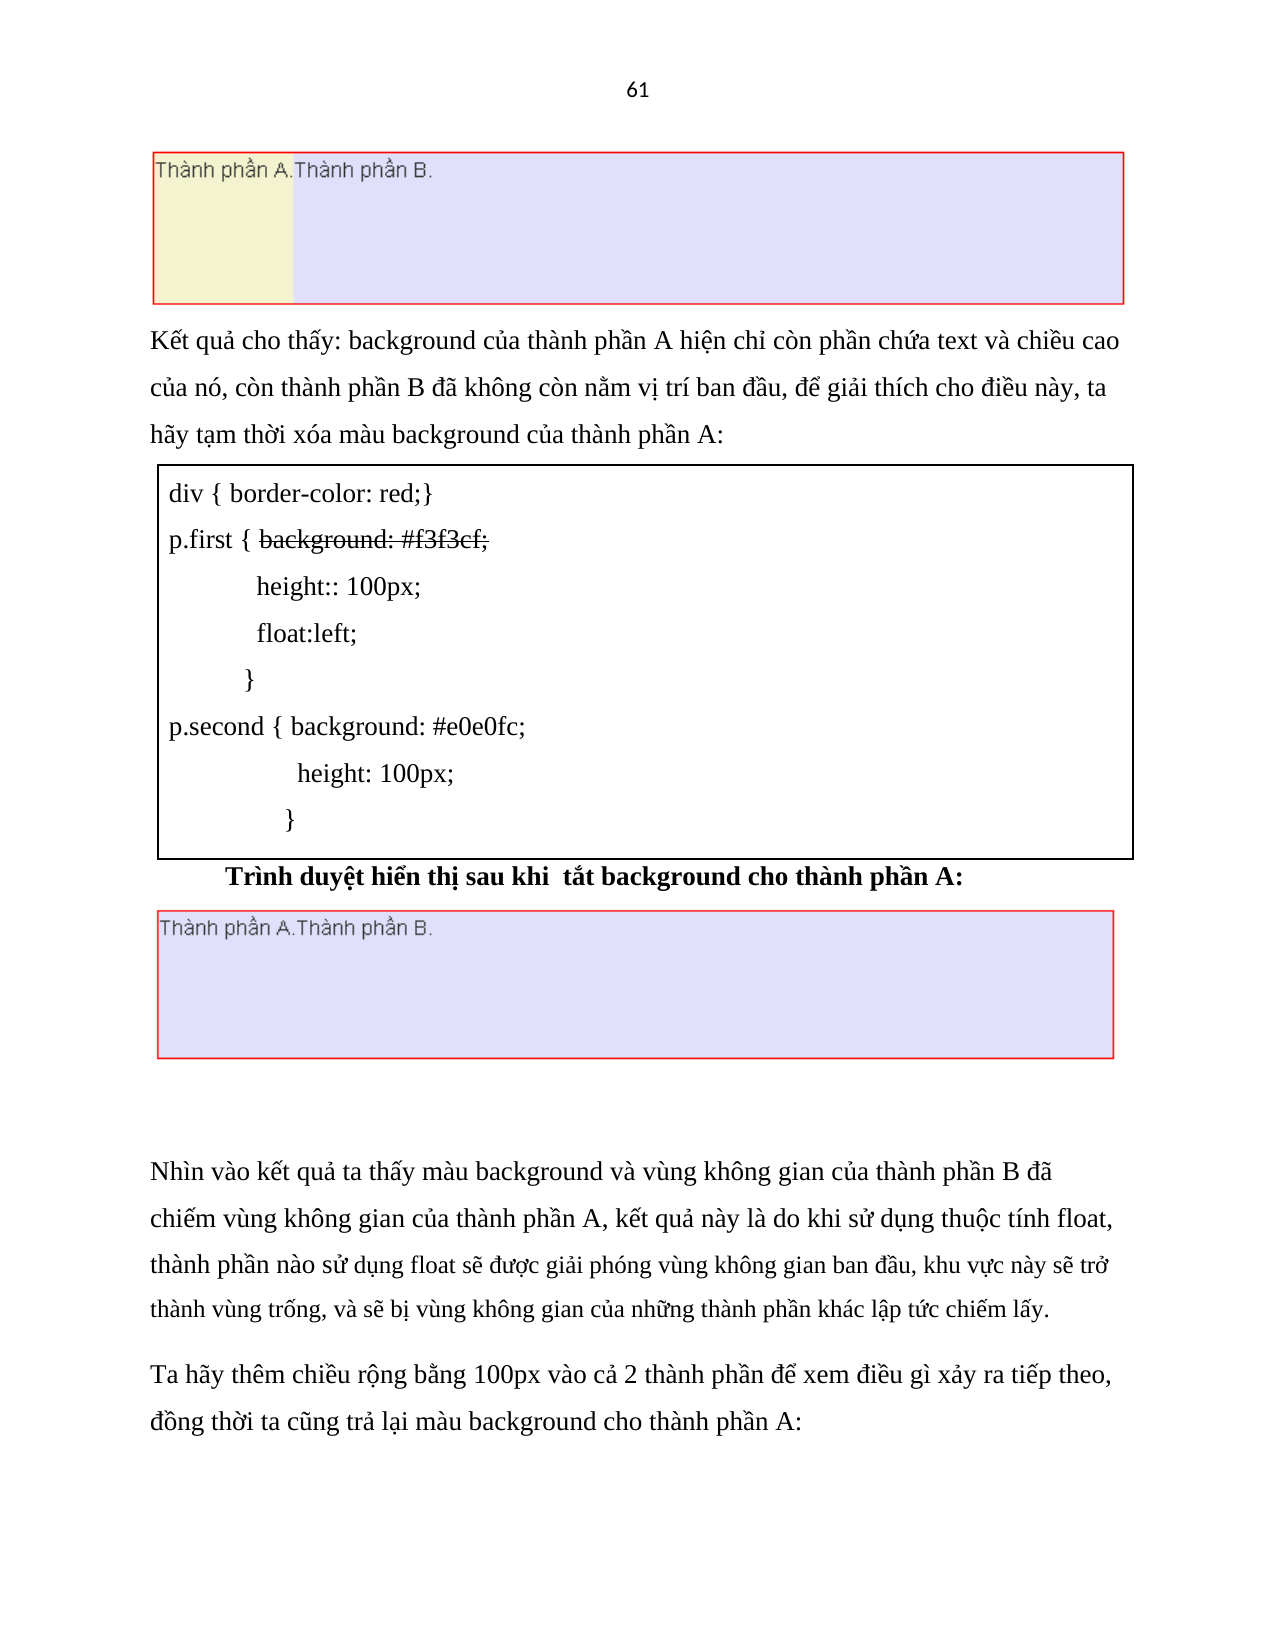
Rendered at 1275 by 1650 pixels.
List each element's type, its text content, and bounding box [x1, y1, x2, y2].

picture [150, 907, 1125, 1074]
text Kết quả cho thấy: background của thành phần A hiện chỉ còn phần chứa text và chiều cao của nó, còn thành phần B đã không còn nằm vị trí ban đầu, để giải thích cho điều này, ta hãy tạm thời xóa màu background của thành phần A: [150, 324, 1125, 449]
text Ta hãy thêm chiều rộng bằng 100px vào cả 2 thành phần để xem điều gì xảy ra tiếp theo, đồng thời ta cũng trả lại màu background cho thành phần A: [150, 1358, 1125, 1436]
table_header div { border-color: red;} p.first { background: #f3f3cf; height:: 100px; float:left; } p.second { background: #e0e0fc; height: 100px; } [159, 466, 1132, 858]
text Nhìn vào kết quả ta thấy màu background và vùng không gian của thành phần B đã chiếm vùng không gian của thành phần A, kết quả này là do khi sử dụng thuộc tính float, thành phần nào sử dụng float sẽ được giải phóng vùng không gian ban đầu, khu vực này sẽ trở thành vùng trống, và sẽ bị vùng không gian của những thành phần khác lập tức chiếm lấy. [150, 1155, 1125, 1323]
picture [150, 150, 1125, 311]
text Trình duyệt hiển thị sau khi tắt background cho thành phần A: [150, 860, 1125, 891]
